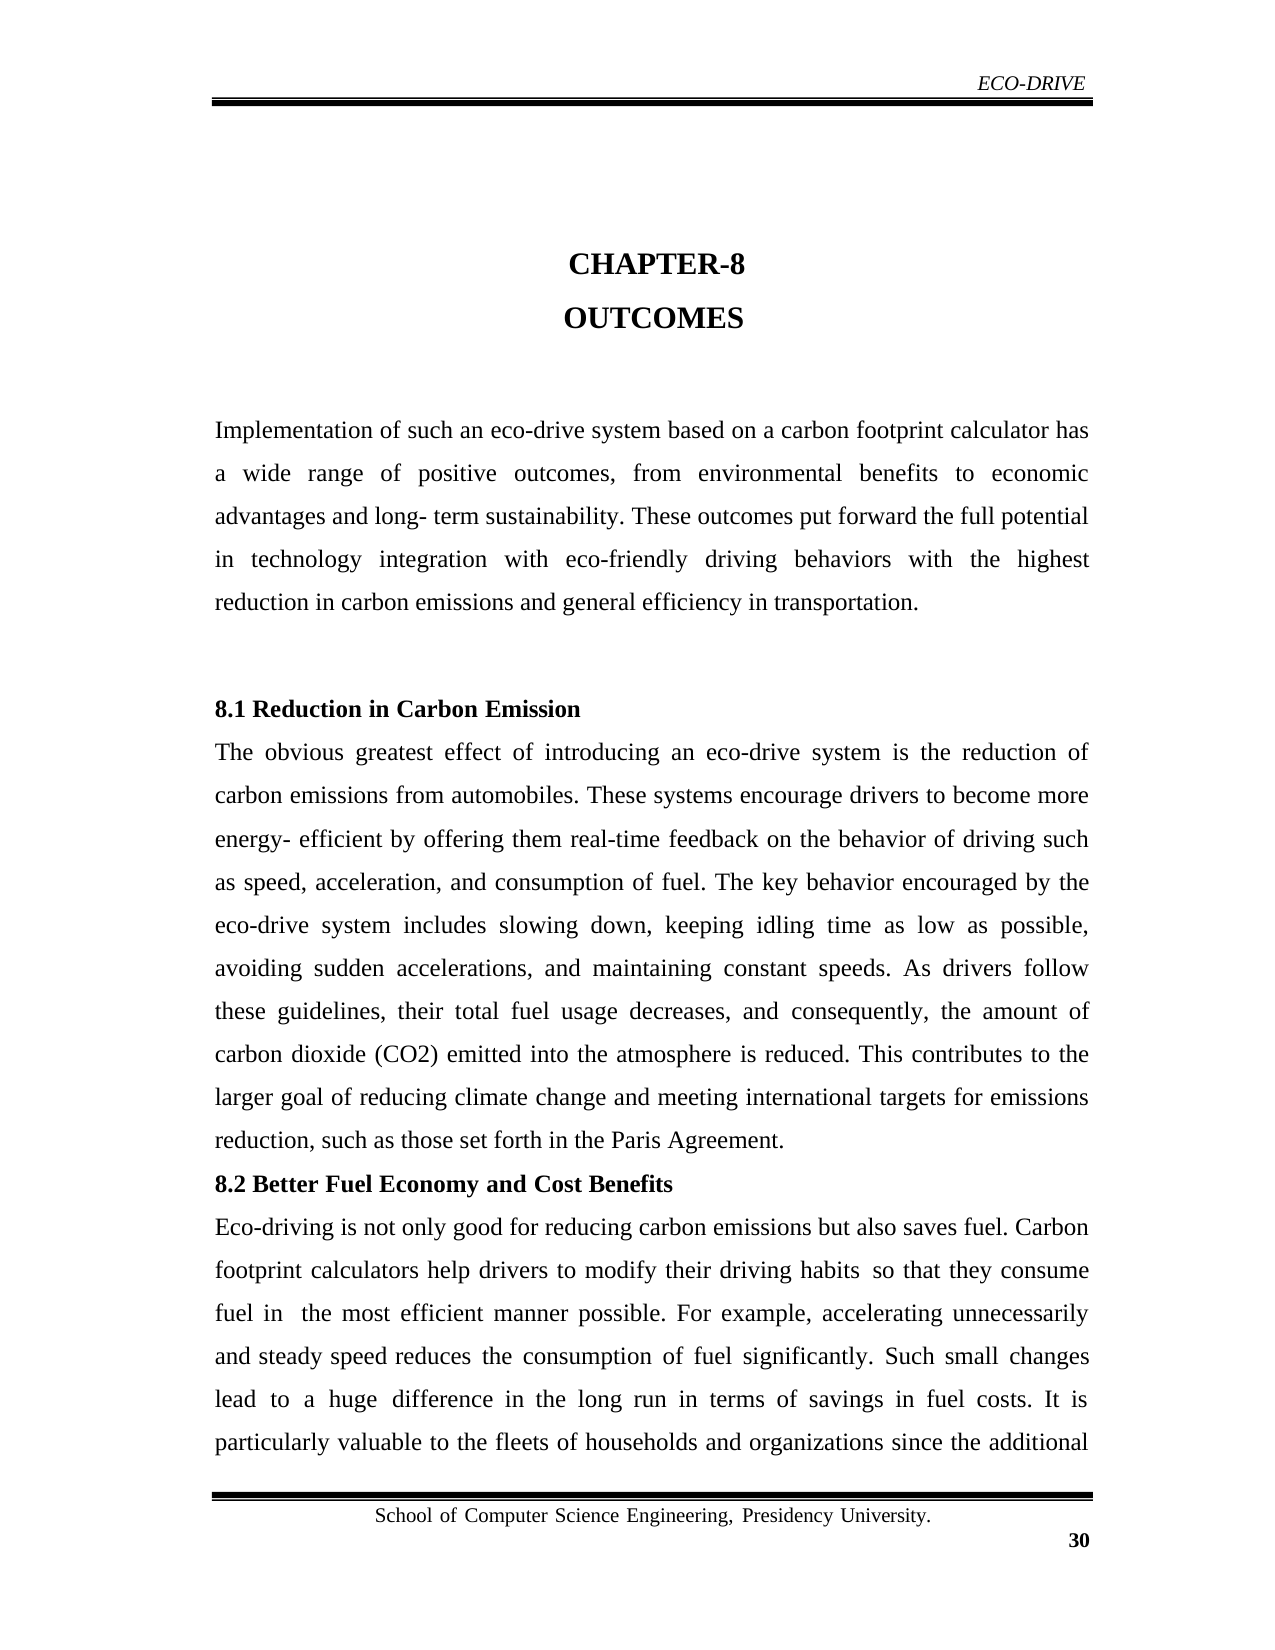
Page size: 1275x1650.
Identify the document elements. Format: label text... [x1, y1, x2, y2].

subtitle Reduction in Carbon Emission [214, 694, 1162, 723]
subtitle CHAPTER-8 OUTCOMES [561, 245, 746, 335]
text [214, 1212, 1090, 1456]
subtitle Better Fuel Economy and Cost Benefits [214, 1169, 1162, 1197]
text The obvious greatest effect of introducing an eco-drive system is the reduction of carbon emissions from automobiles. These systems encourage drivers to become more energy- efficient by offering them real-time feedback on the behavior of driving such as speed, acceleration, and consumption of fuel. The key behavior encouraged by the eco-drive system includes slowing down, keeping idling time as low as possible, avoiding sudden accelerations, and maintaining constant speeds. As drivers follow these guidelines, their total fuel usage decreases, and consequently, the amount of carbon dioxide (CO2) emitted into the atmosphere is reduced. This contributes to the larger goal of reducing climate change and meeting international targets for emissions reduction, such as those set forth in the Paris Agreement. [214, 737, 1090, 1154]
text Implementation of such an eco-drive system based on a carbon footprint calculator has a wide range of positive outcomes, from environmental benefits to economic advantages and long- term sustainability. These outcomes put forward the full potential in technology integration with eco-friendly driving behaviors with the highest reduction in carbon emissions and general efficiency in transportation. [214, 415, 1090, 616]
